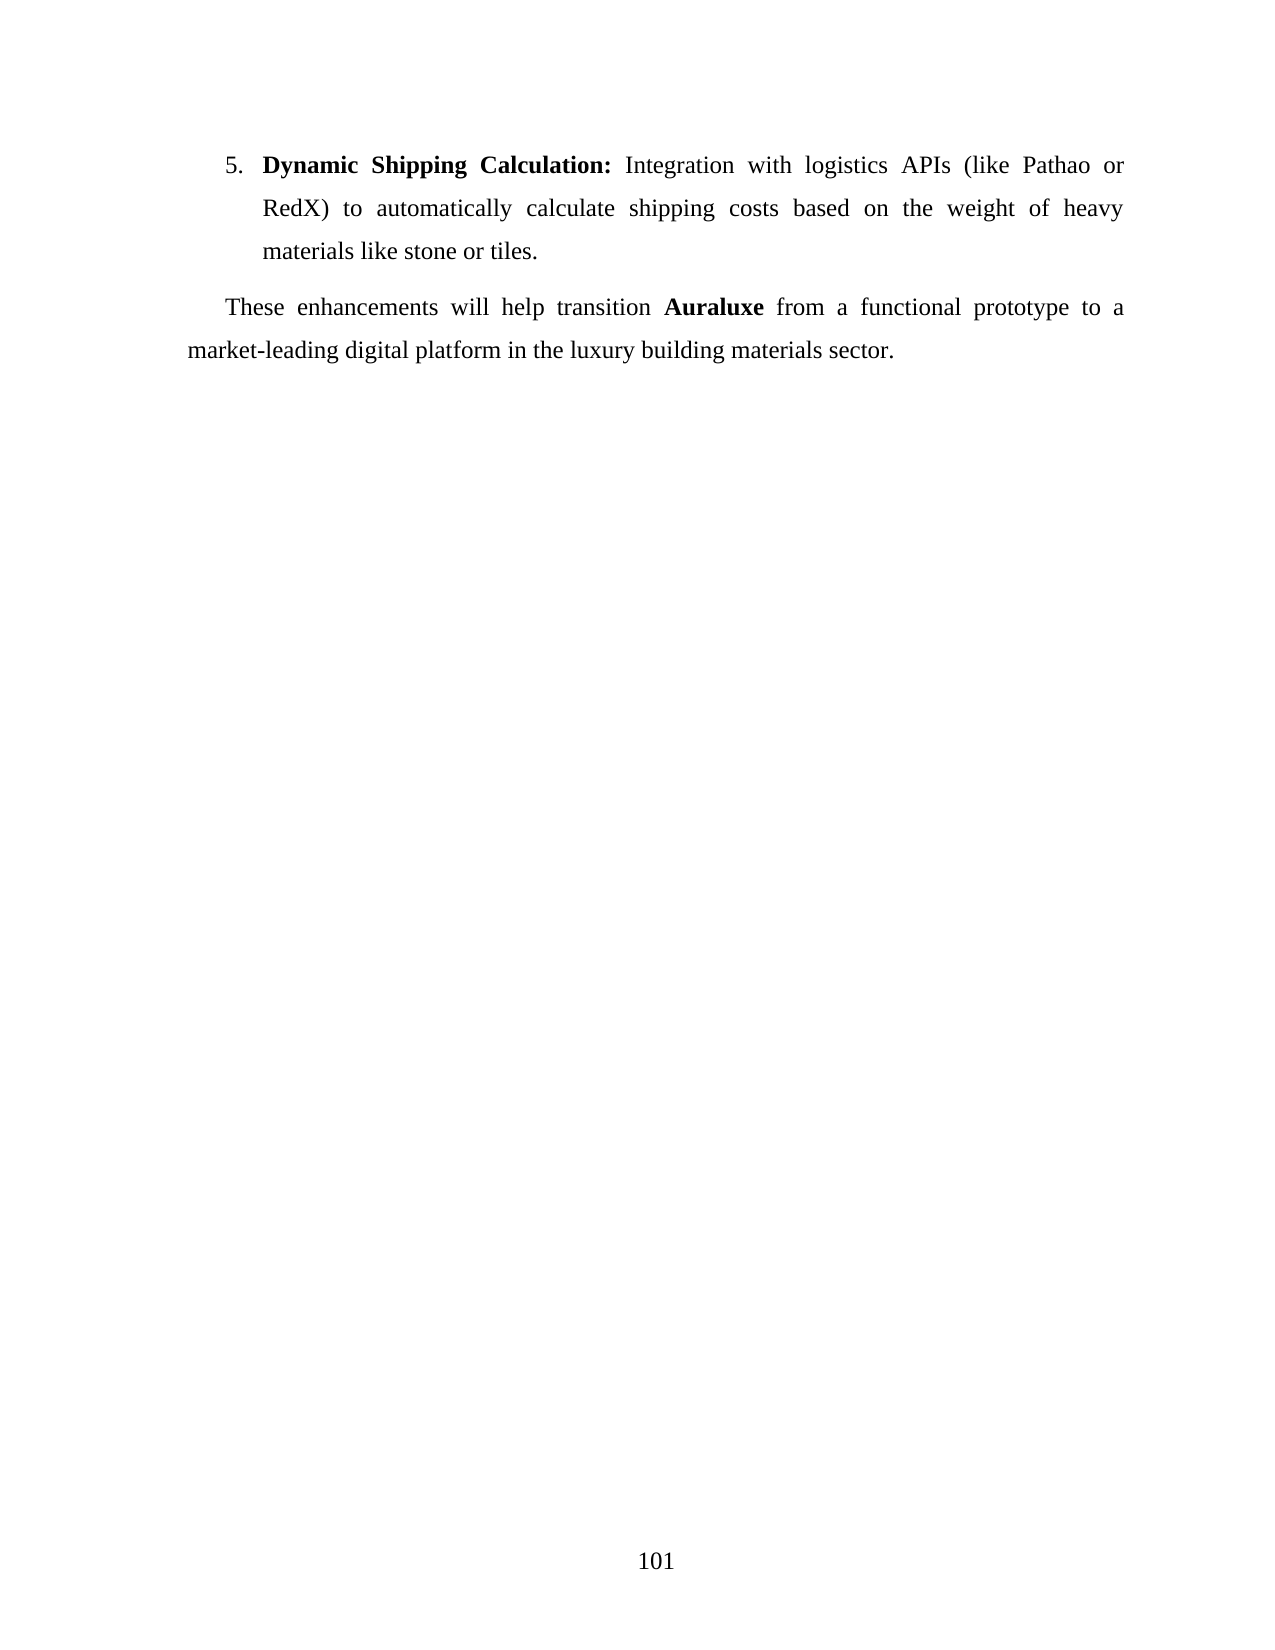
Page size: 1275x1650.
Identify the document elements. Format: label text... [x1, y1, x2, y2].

text These enhancements will help transition Auraluxe from a functional prototype to a market-leading digital platform in the luxury building materials sector. [187, 292, 1125, 364]
list Dynamic Shipping Calculation: Integration with logistics APIs (like Pathao or RedX) to automatically calculate shipping costs based on the weight of heavy materials like stone or tiles. [225, 150, 1125, 265]
